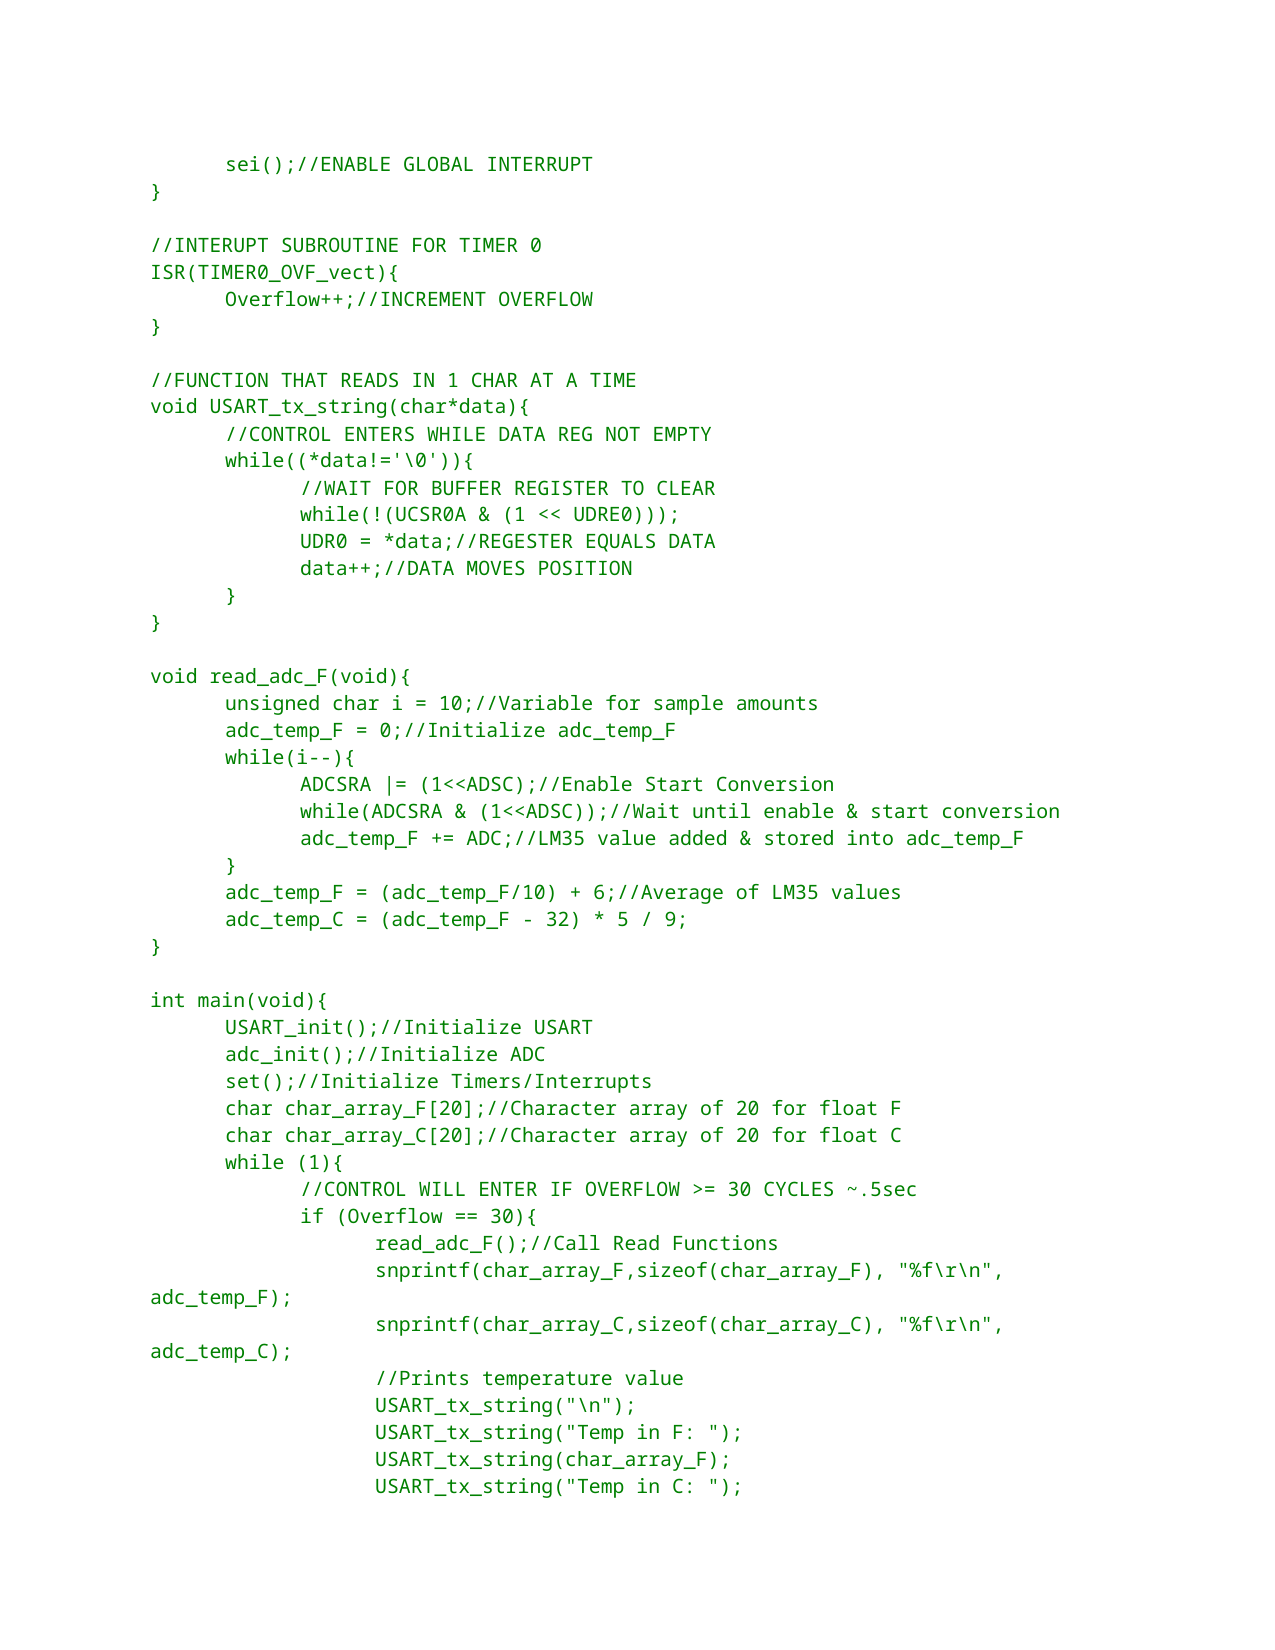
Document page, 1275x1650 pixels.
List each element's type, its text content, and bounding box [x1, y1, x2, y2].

text char char_array_F[20];//Character array of 20 for float F [150, 1094, 1125, 1121]
text int main(void){ [150, 986, 1125, 1013]
text while (1){ [150, 1148, 1125, 1175]
text } [150, 582, 1125, 609]
text while(ADCSRA & (1<<ADSC));//Wait until enable & start conversion [150, 797, 1125, 824]
text USART_init();//Initialize USART [150, 1013, 1125, 1040]
text snprintf(char_array_F,sizeof(char_array_F), "%f\r\n", adc_temp_F); [150, 1256, 1125, 1310]
text //INTERUPT SUBROUTINE FOR TIMER 0 [150, 231, 1125, 258]
text } [150, 851, 1125, 878]
text snprintf(char_array_C,sizeof(char_array_C), "%f\r\n", adc_temp_C); [150, 1310, 1125, 1364]
text //Prints temperature value [150, 1364, 1125, 1391]
text read_adc_F();//Call Read Functions [150, 1229, 1125, 1256]
text adc_temp_C = (adc_temp_F - 32) * 5 / 9; [150, 905, 1125, 932]
text adc_temp_F += ADC;//LM35 value added & stored into adc_temp_F [150, 824, 1125, 851]
text USART_tx_string("\n"); [150, 1391, 1125, 1418]
text ADCSRA |= (1<<ADSC);//Enable Start Conversion [150, 771, 1125, 797]
text //WAIT FOR BUFFER REGISTER TO CLEAR [150, 474, 1125, 501]
text set();//Initialize Timers/Interrupts [150, 1067, 1125, 1094]
text char char_array_C[20];//Character array of 20 for float C [150, 1121, 1125, 1148]
text } [150, 932, 1125, 959]
text while(i--){ [150, 743, 1125, 771]
text sei();//ENABLE GLOBAL INTERRUPT [150, 150, 1125, 177]
text adc_temp_F = 0;//Initialize adc_temp_F [150, 717, 1125, 743]
text UDR0 = *data;//REGESTER EQUALS DATA [150, 528, 1125, 555]
text ISR(TIMER0_OVF_vect){ [150, 258, 1125, 285]
text data++;//DATA MOVES POSITION [150, 555, 1125, 582]
text } [150, 312, 1125, 339]
text void USART_tx_string(char*data){ [150, 393, 1125, 420]
text void read_adc_F(void){ [150, 663, 1125, 689]
text //CONTROL ENTERS WHILE DATA REG NOT EMPTY [150, 420, 1125, 447]
text USART_tx_string("Temp in F: "); [150, 1418, 1125, 1445]
text adc_init();//Initialize ADC [150, 1040, 1125, 1067]
text //FUNCTION THAT READS IN 1 CHAR AT A TIME [150, 366, 1125, 393]
text } [150, 177, 1125, 204]
text Overflow++;//INCREMENT OVERFLOW [150, 285, 1125, 312]
text } [150, 609, 1125, 636]
text while((*data!='\0')){ [150, 447, 1125, 474]
text while(!(UCSR0A & (1 << UDRE0))); [150, 501, 1125, 528]
text adc_temp_F = (adc_temp_F/10) + 6;//Average of LM35 values [150, 878, 1125, 905]
text unsigned char i = 10;//Variable for sample amounts [150, 689, 1125, 717]
text //CONTROL WILL ENTER IF OVERFLOW >= 30 CYCLES ~.5sec [150, 1175, 1125, 1202]
text if (Overflow == 30){ [150, 1202, 1125, 1229]
text USART_tx_string(char_array_F); [150, 1445, 1125, 1472]
text USART_tx_string("Temp in C: "); [150, 1472, 1125, 1499]
